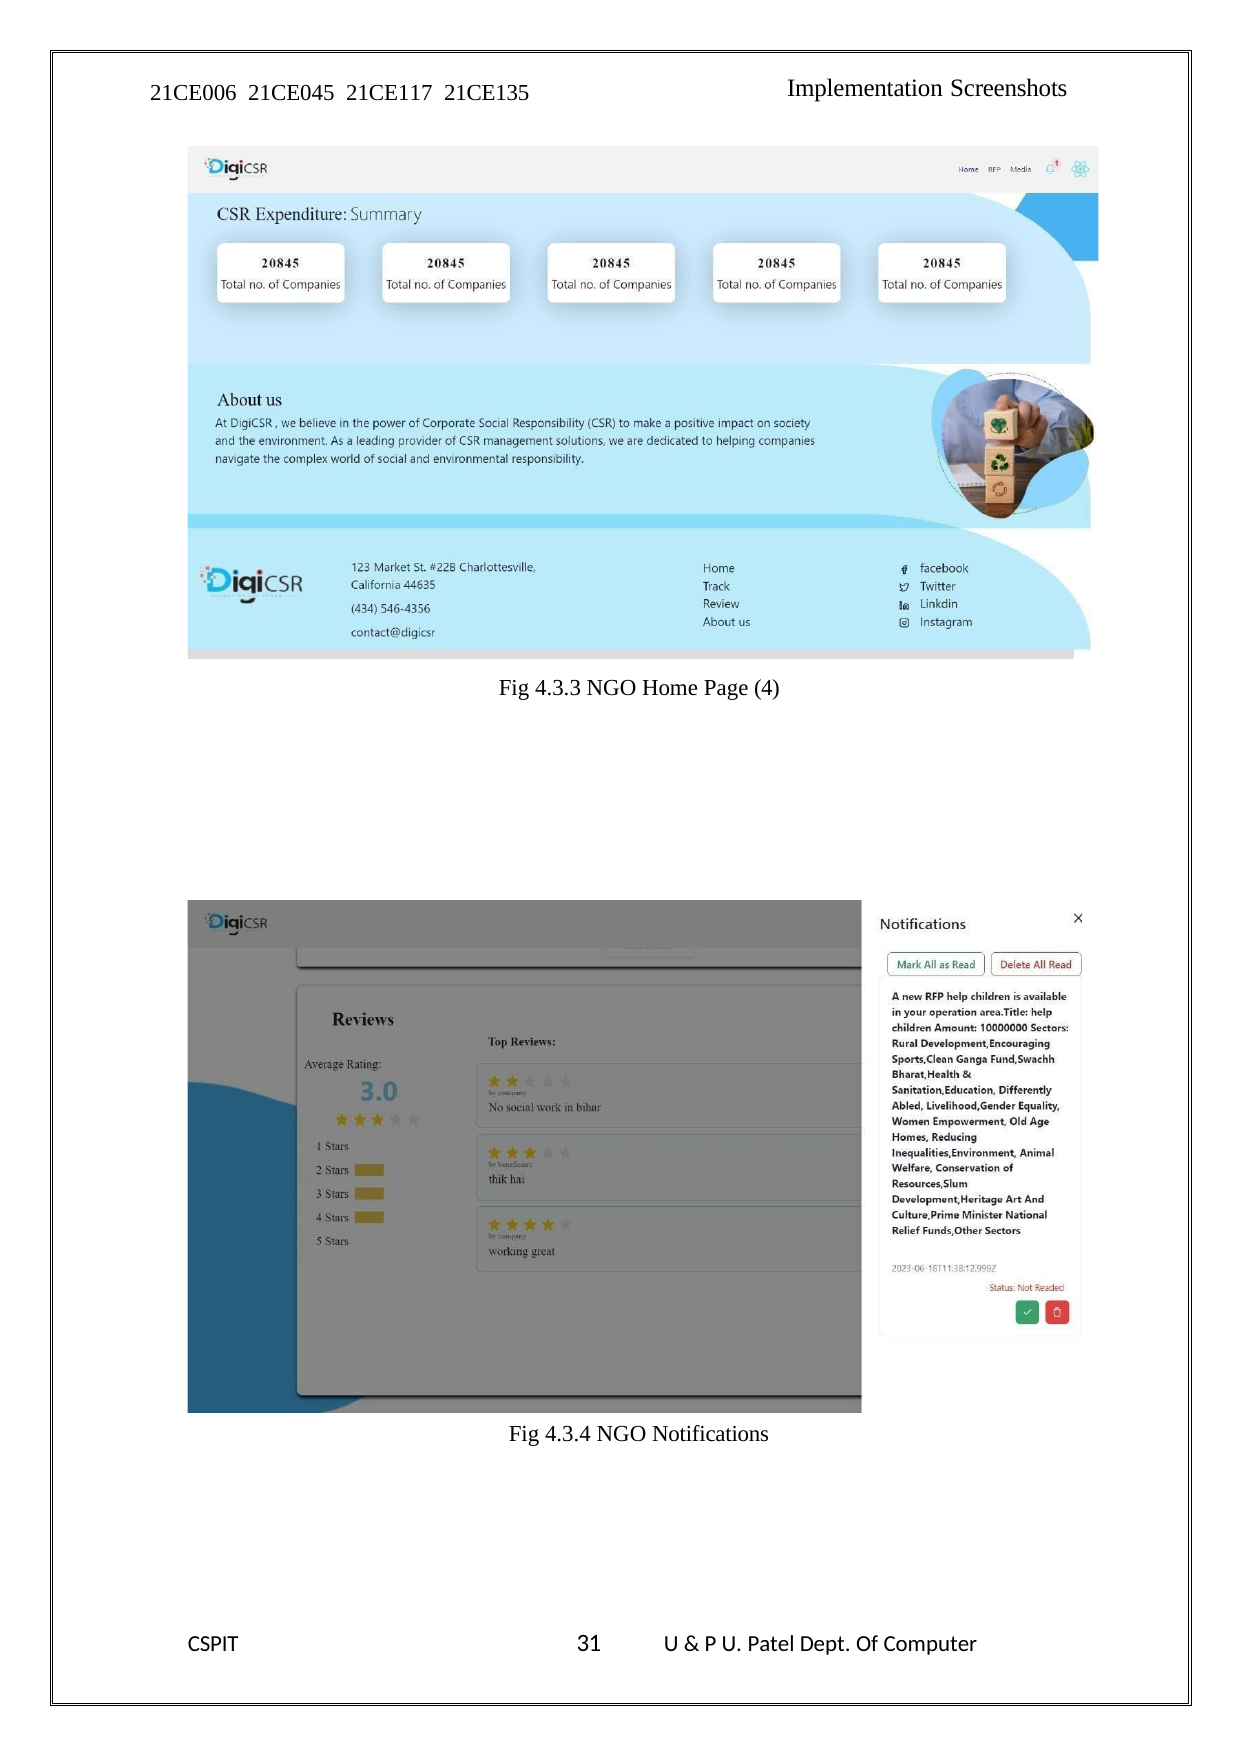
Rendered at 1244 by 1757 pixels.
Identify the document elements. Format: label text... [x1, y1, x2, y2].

text Fig 4.3.4 NGO Notifications [165, 905, 1113, 1446]
picture [187, 900, 1083, 905]
text Fig 4.3.3 NGO Home Page (4) [165, 674, 1114, 701]
picture [187, 146, 1099, 659]
